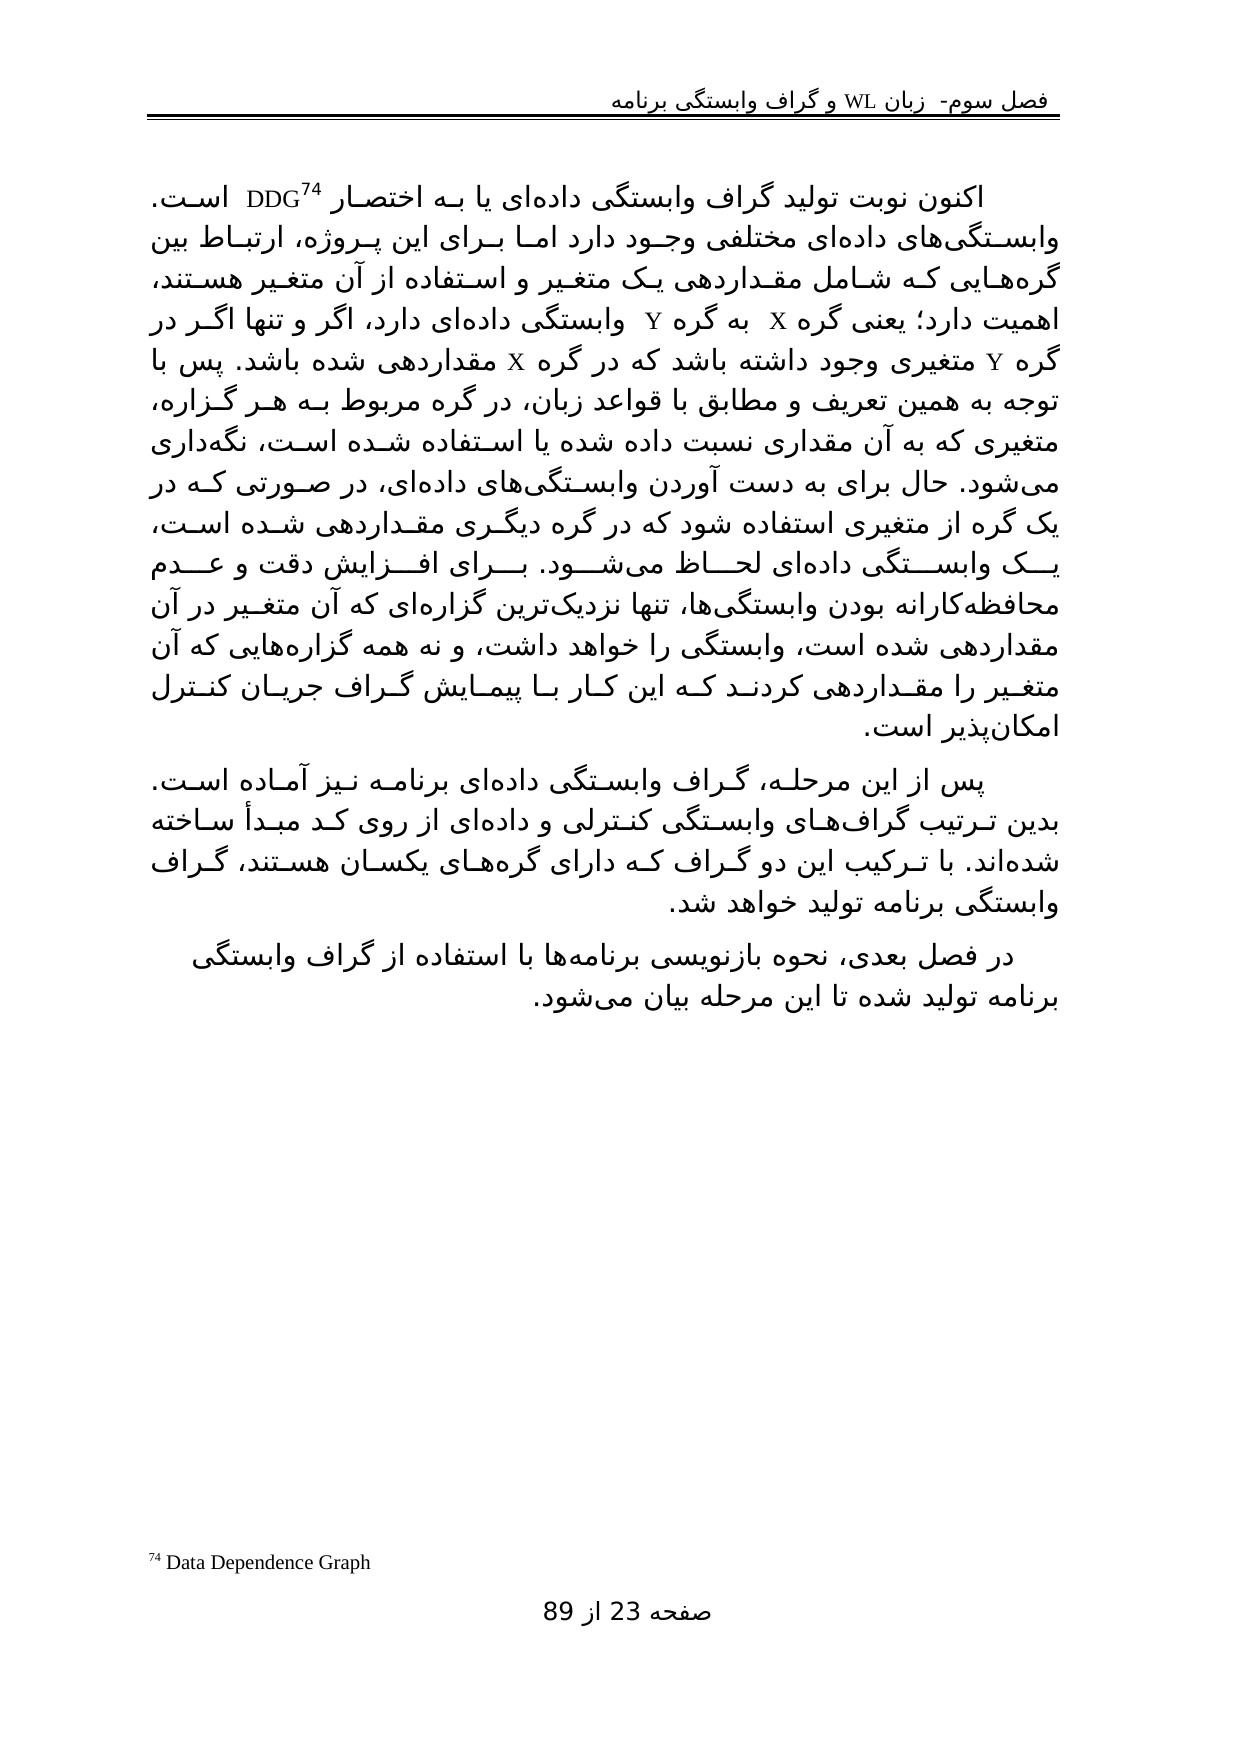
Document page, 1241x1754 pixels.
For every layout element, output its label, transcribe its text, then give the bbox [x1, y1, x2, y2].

text اکنون نوبت تولید گراف وابستگی داده‌ای یا به اختصار DDG است. وابستگی‌های داده‌ای مختلفی وجود دارد اما برای این پروژه، ارتباط بین گره‌هایی که شامل مقداردهی یک متغیر و استفاده از آن متغیر هستند، اهمیت دارد؛ یعنی گره X به گره Y وابستگی داده‌ای دارد، اگر و تنها اگر در گره Y متغیری وجود داشته باشد که در گره X مقداردهی شده باشد. پس با توجه به همین تعریف و مطابق با قواعد زبان، در گره مربوط به هر گزاره، متغیری که به آن مقداری نسبت داده شده یا استفاده شده است، نگه‌داری می‌شود. حال برای به دست آوردن وابستگی‌های داده‌ای، در صورتی که در یک گره از متغیری استفاده شود که در گره دیگری مقداردهی شده است، یک وابستگی داده‌ای لحاظ می‌شود. برای افزایش دقت و عدم محافظه‌کارانه بودن وابستگی‌ها، تنها نزدیک‌ترین گزاره‌ای که آن متغیر در آن مقداردهی شده است، وابستگی را خواهد داشت، و نه همه گزاره‌هایی که آن متغیر را مقداردهی کردند که این کار با پیمایش گراف جریان کنترل امکان‌پذیر است. [150, 180, 1060, 743]
text در فصل بعدی، نحوه بازنویسی برنامه‌ها با استفاده از گراف وابستگی برنامه تولید شده تا این مرحله بیان می‌شود. [150, 938, 1060, 1013]
text پس از این مرحله، گراف وابستگی داده‌ای برنامه نیز آماده است. بدین ترتیب گراف‌های وابستگی کنترلی و داده‌ای از روی کد مبدأ ساخته شده‌اند. با ترکیب این دو گراف که دارای گره‌های یکسان هستند، گراف وابستگی برنامه تولید خواهد شد. [150, 763, 1060, 919]
